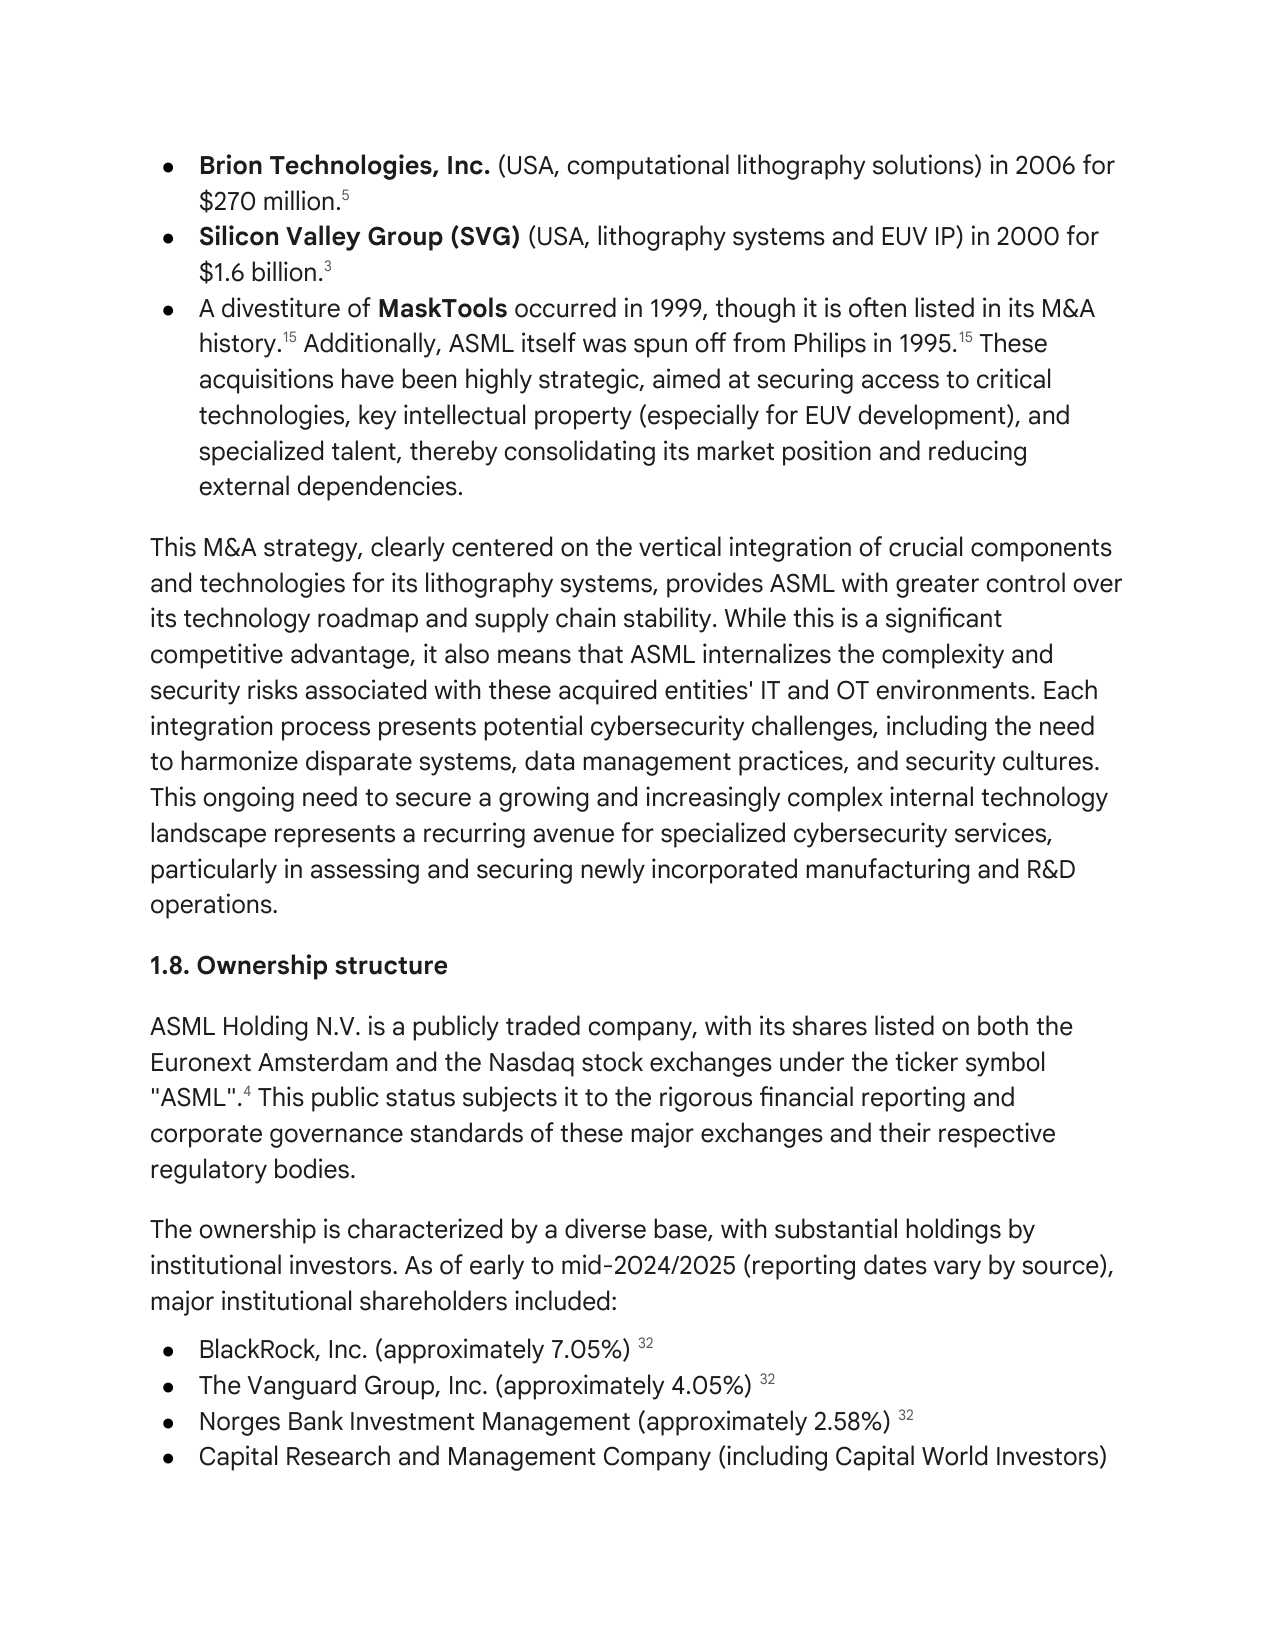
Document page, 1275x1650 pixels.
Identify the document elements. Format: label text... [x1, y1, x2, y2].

list Brion Technologies, Inc. (USA, computational lithography solutions) in 2006 for $270 million.5 [161, 150, 1125, 217]
text ASML Holding N.V. is a publicly traded company, with its shares listed on both the Euronext Amsterdam and the Nasdaq stock exchanges under the ticker symbol "ASML".4 This public status subjects it to the rigorous financial reporting and corporate governance standards of these major exchanges and their respective regulatory bodies. [150, 1011, 1125, 1185]
list Norges Bank Investment Management (approximately 2.58%) 32 [161, 1406, 1125, 1437]
list A divestiture of MaskTools occurred in 1999, though it is often listed in its M&A history.15 Additionally, ASML itself was spun off from Philips in 1995.15 These acquisitions have been highly strategic, aimed at securing access to critical technologies, key intellectual property (especially for EUV development), and specialized talent, thereby consolidating its market position and reducing external dependencies. [161, 293, 1125, 503]
text The ownership is characterized by a diverse base, with substantial holdings by institutional investors. As of early to mid-2024/2025 (reporting dates vary by source), major institutional shareholders included: [150, 1215, 1125, 1317]
list The Vanguard Group, Inc. (approximately 4.05%) 32 [161, 1370, 1125, 1401]
text This M&A strategy, clearly centered on the vertical integration of crucial components and technologies for its lithography systems, provides ASML with greater control over its technology roadmap and supply chain stability. While this is a significant competitive advantage, it also means that ASML internalizes the complexity and security risks associated with these acquired entities' IT and OT environments. Each integration process presents potential cybersecurity challenges, including the need to harmonize disparate systems, data management practices, and security cultures. This ongoing need to secure a growing and increasingly complex internal technology landscape represents a recurring avenue for specialized cybersecurity services, particularly in assessing and securing newly incorporated manufacturing and R&D operations. [150, 532, 1125, 921]
text 1.8. Ownership structure [150, 950, 1125, 982]
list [161, 1442, 1125, 1473]
list Silicon Valley Group (SVG) (USA, lithography systems and EUV IP) in 2000 for $1.6 billion.3 [161, 221, 1125, 288]
list BlackRock, Inc. (approximately 7.05%) 32 [161, 1334, 1125, 1366]
